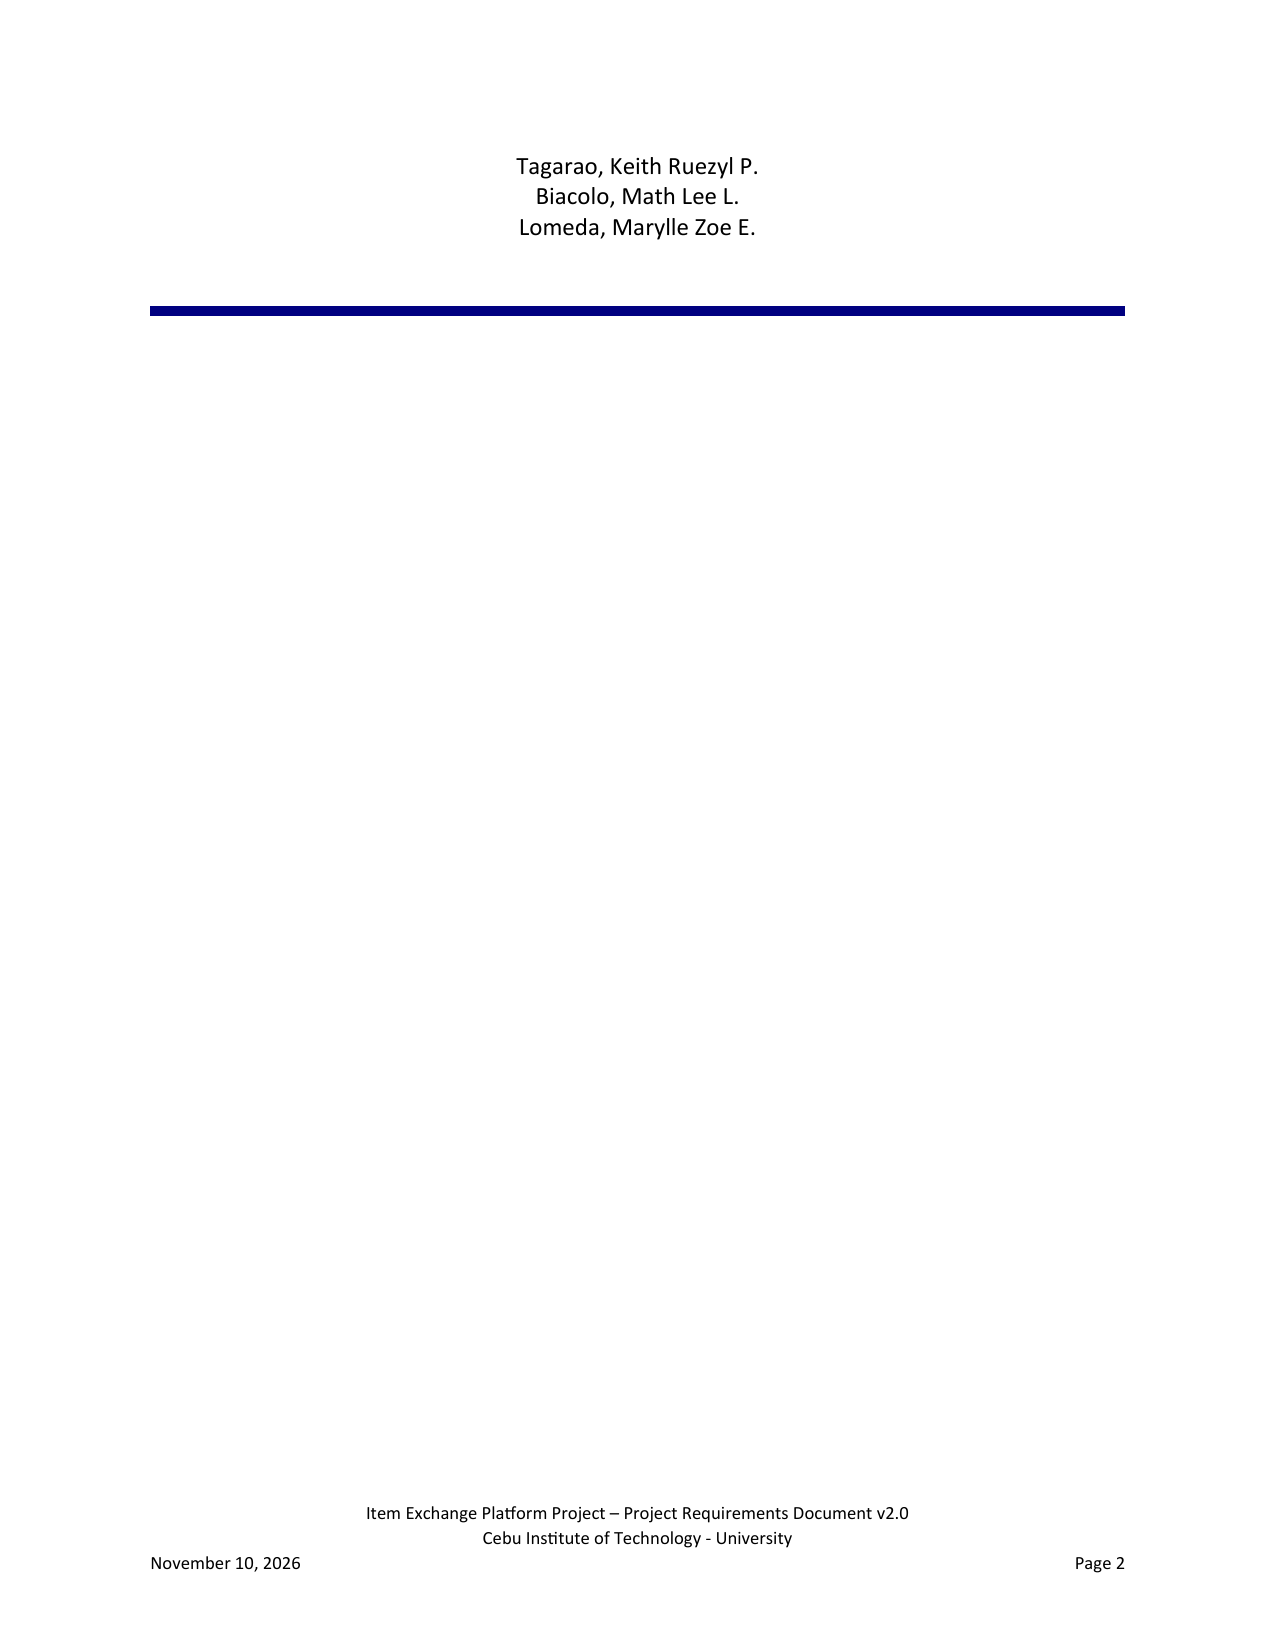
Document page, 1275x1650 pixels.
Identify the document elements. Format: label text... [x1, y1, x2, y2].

text Tagarao, Keith Ruezyl P. Biacolo, Math Lee L. Lomeda, Marylle Zoe E. [150, 150, 1125, 306]
